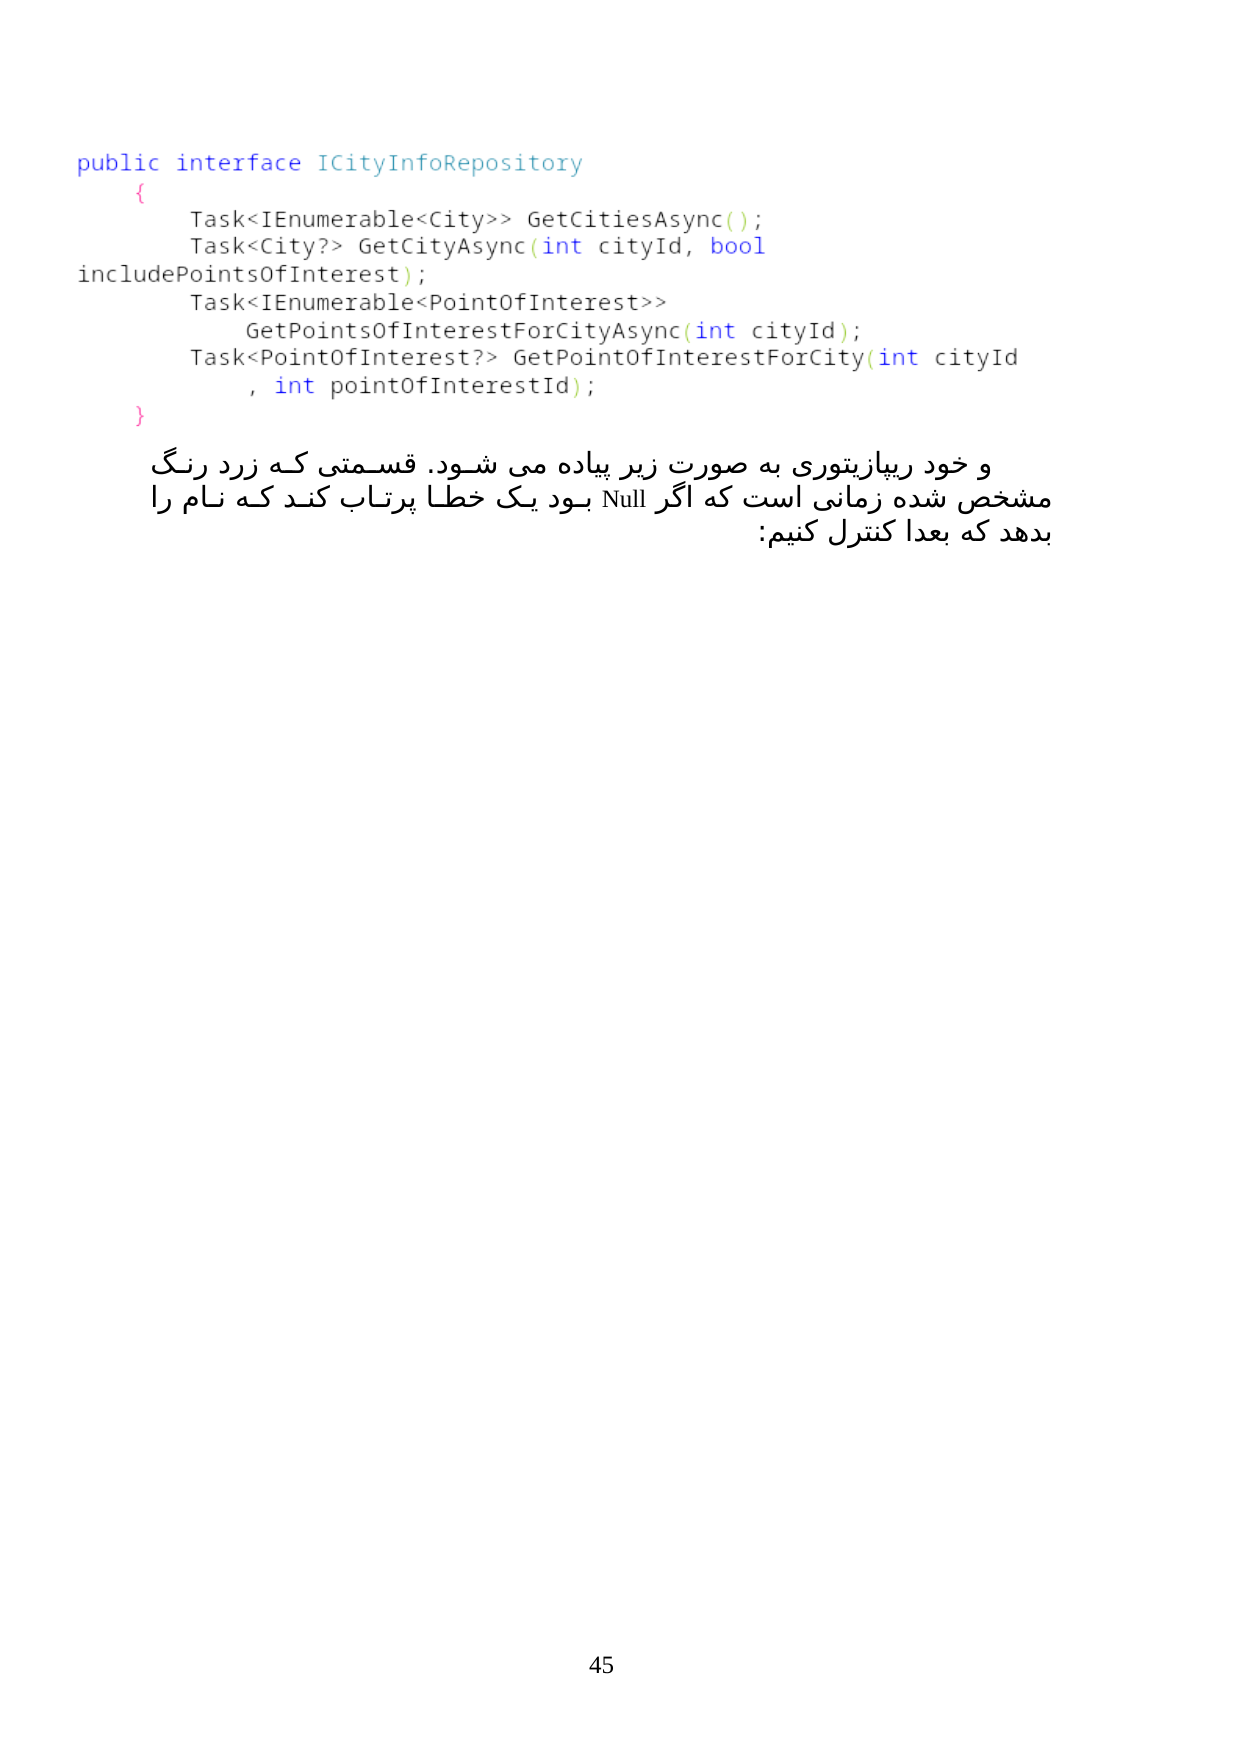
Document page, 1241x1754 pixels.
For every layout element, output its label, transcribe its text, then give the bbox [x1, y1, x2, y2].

text و خود ریپازیتوری به صورت زیر پیاده می شود. قسمتی که زرد رنگ مشخص شده زمانی است که اگر Null بود یک خطا پرتاب کند که نام را بدهد که بعدا کنترل کنیم: [150, 447, 1053, 549]
